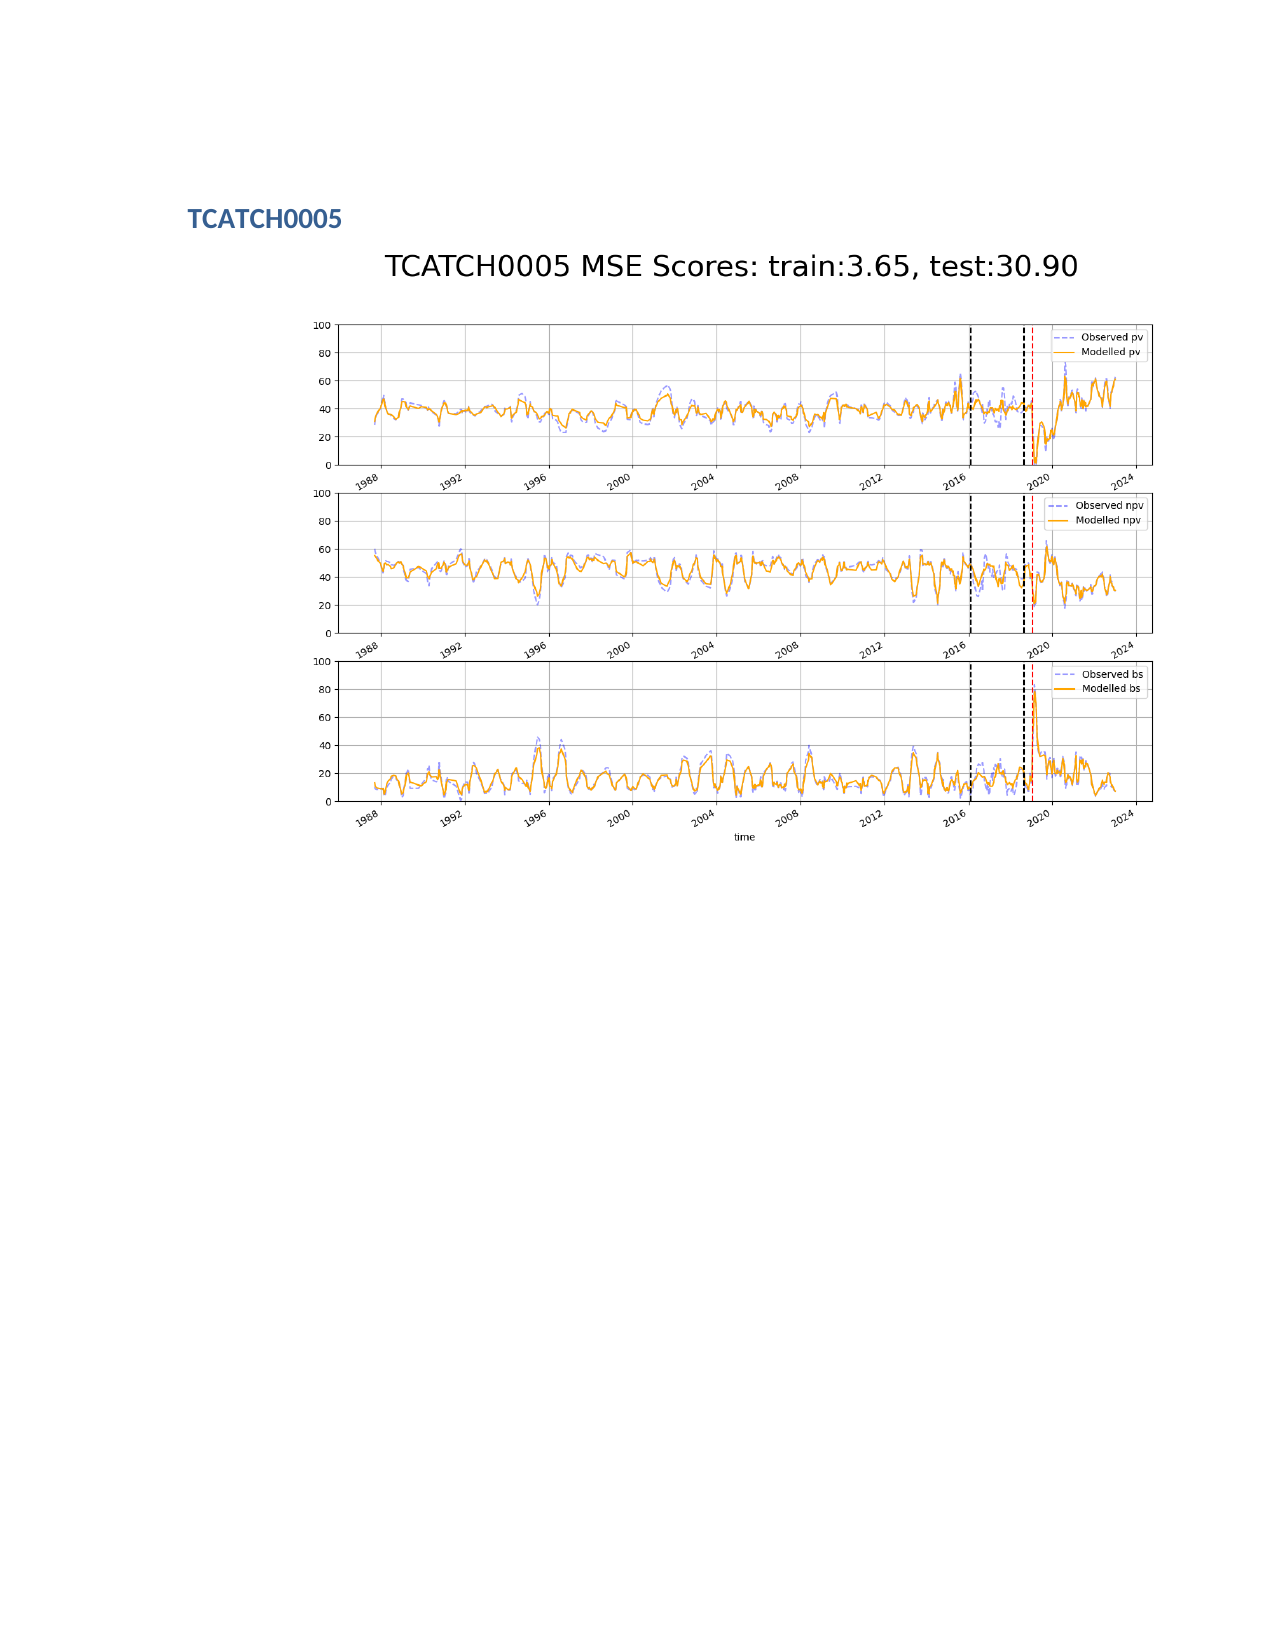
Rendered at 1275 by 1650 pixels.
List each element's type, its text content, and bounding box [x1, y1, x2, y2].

subtitle TCATCH0005 [187, 200, 1087, 236]
picture [206, 241, 1257, 941]
